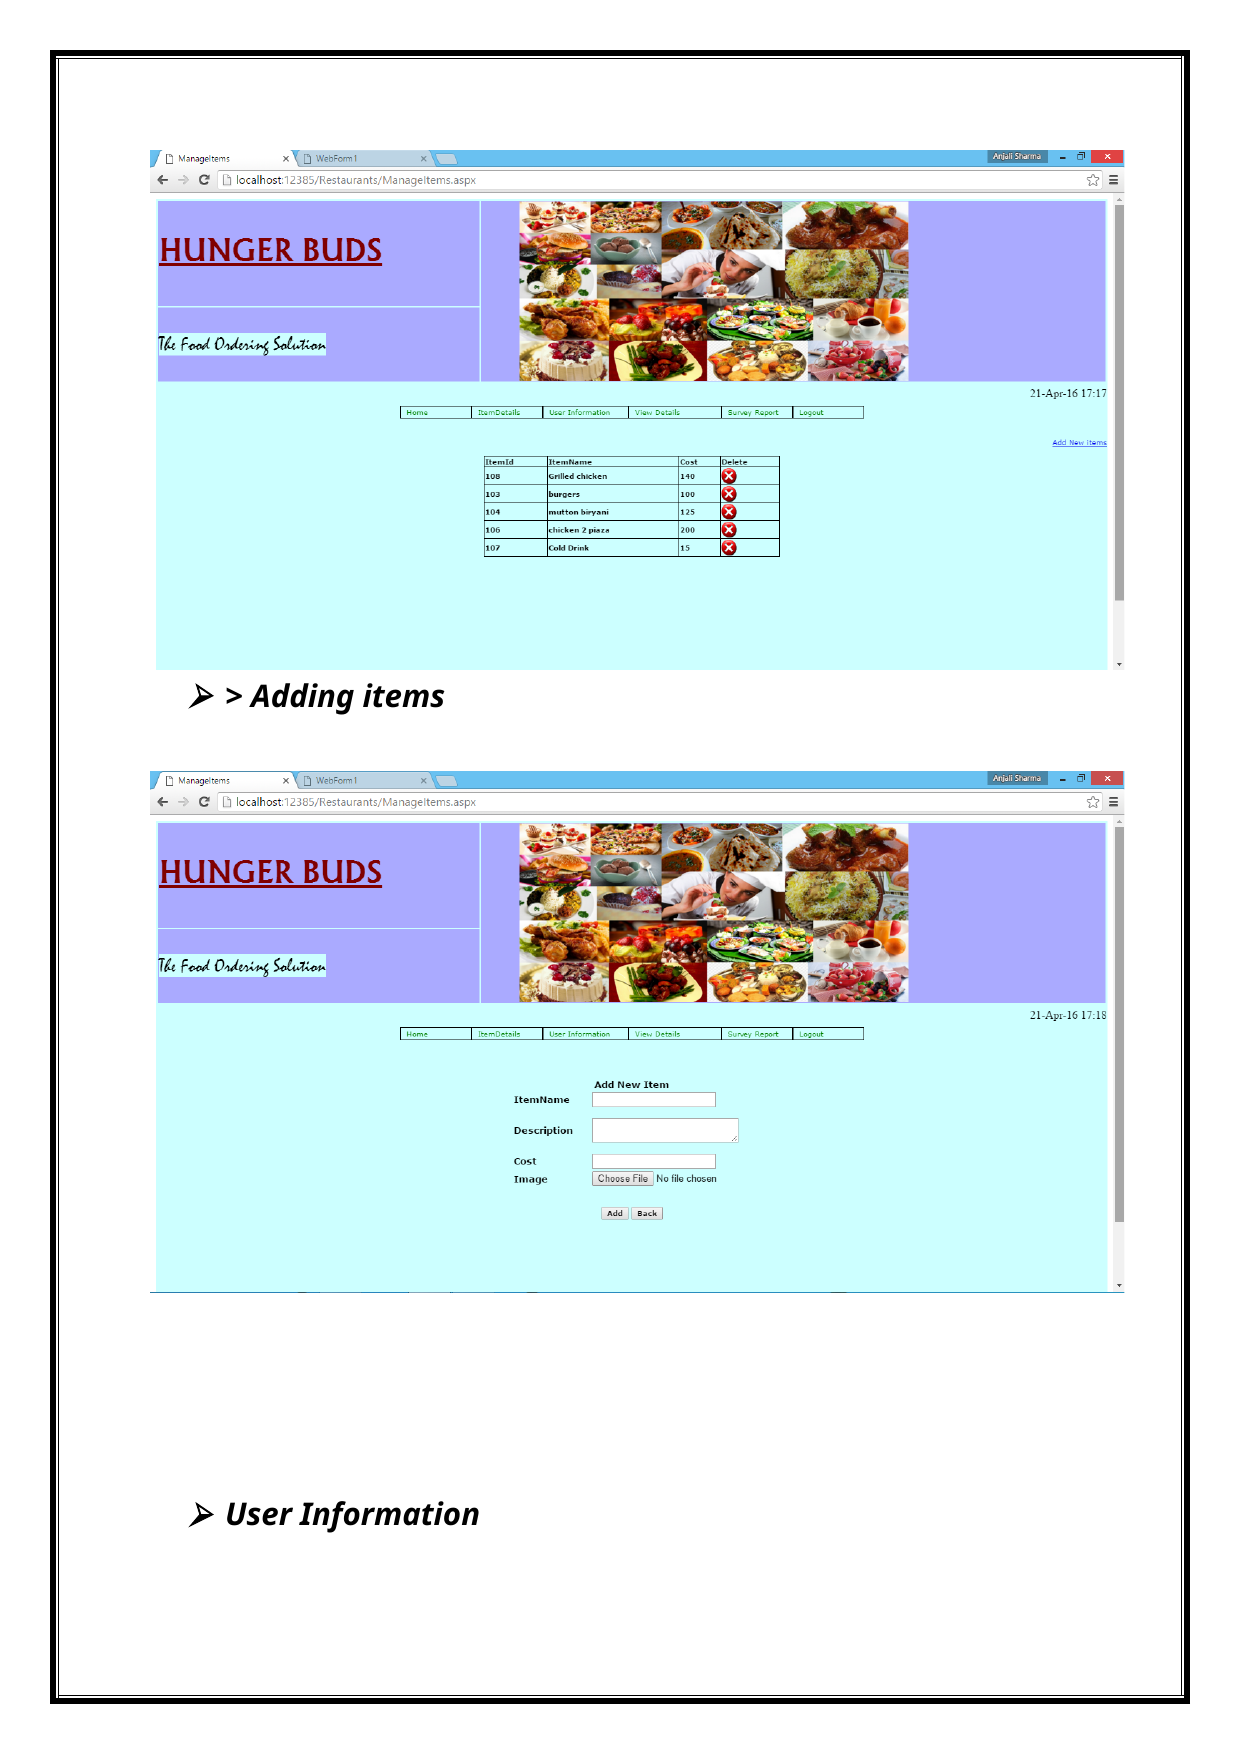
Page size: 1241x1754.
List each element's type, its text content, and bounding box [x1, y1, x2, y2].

list User Information [187, 1492, 1090, 1535]
picture [150, 150, 1125, 670]
picture [150, 771, 1125, 1293]
list > Adding items [187, 673, 1090, 716]
